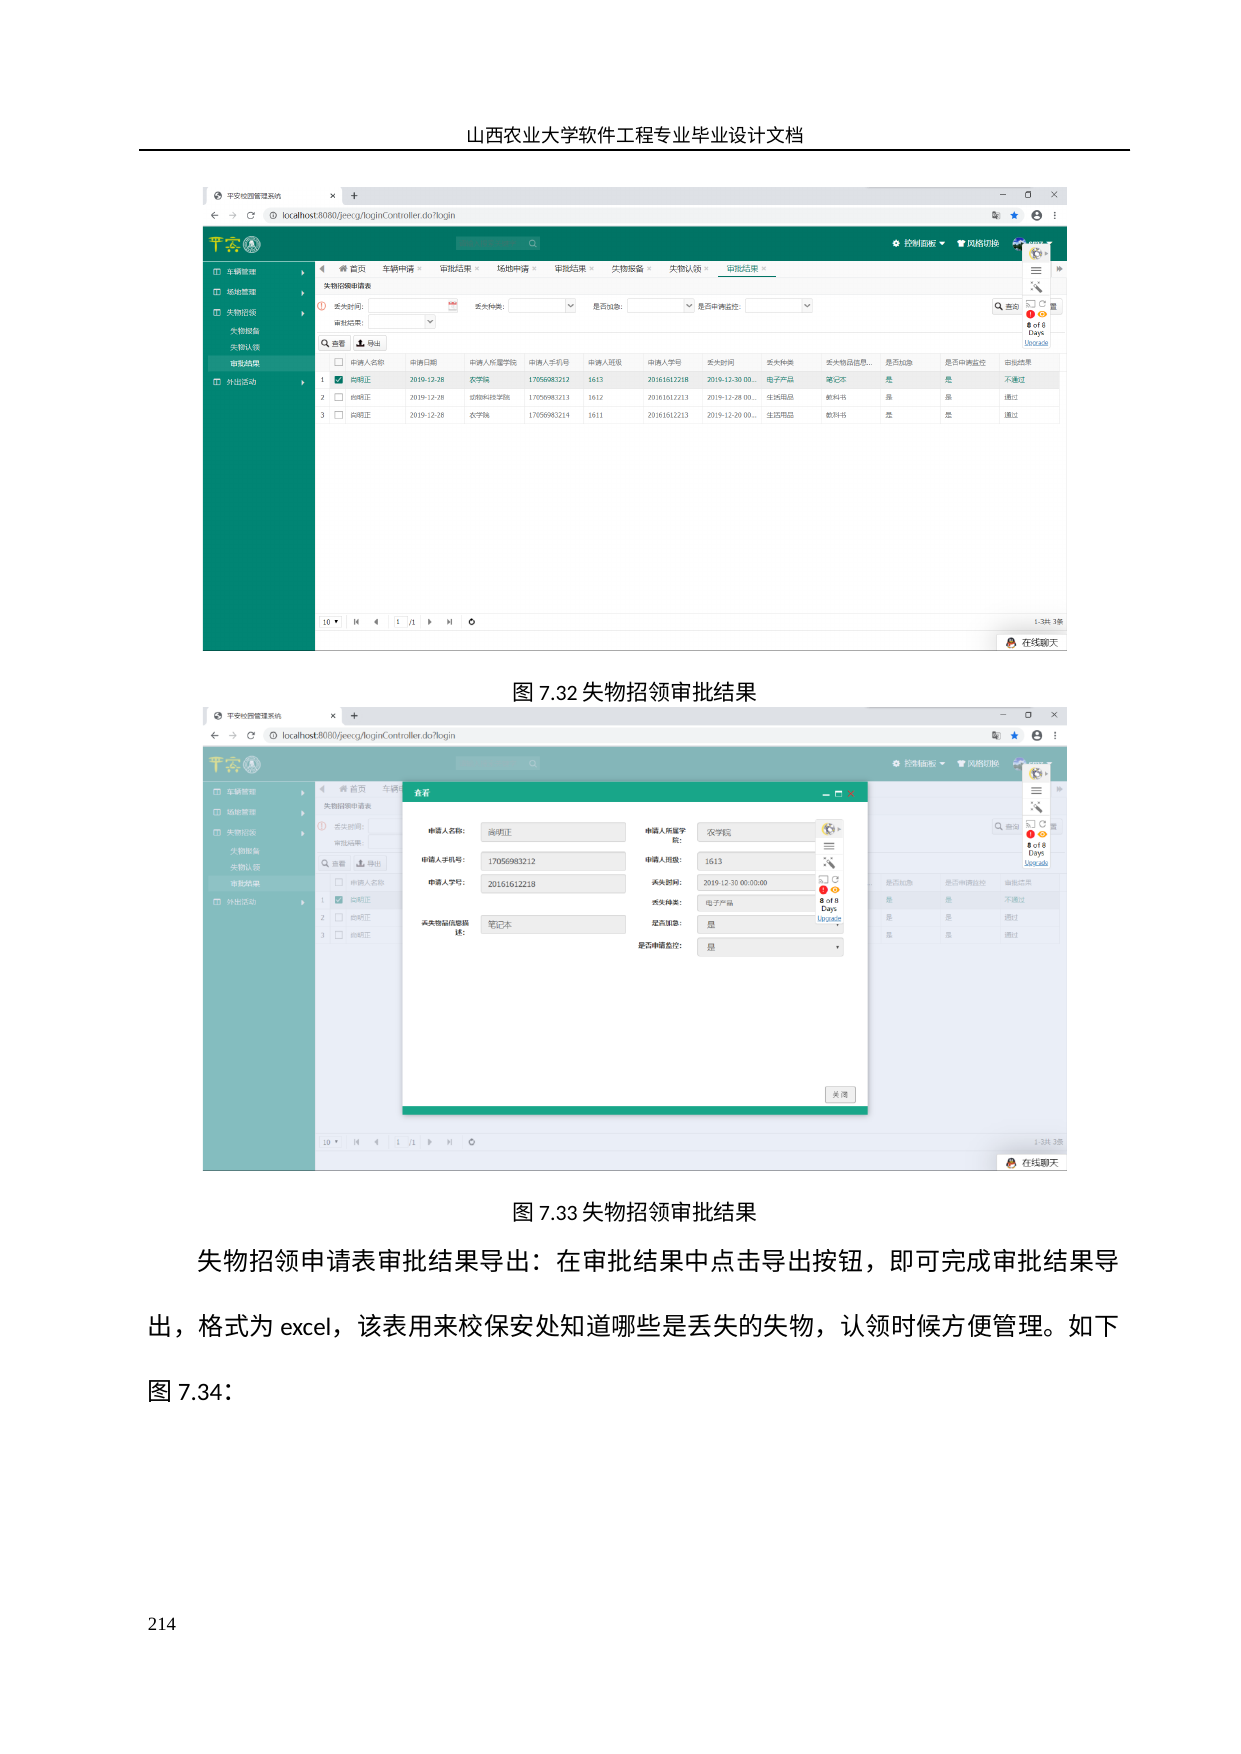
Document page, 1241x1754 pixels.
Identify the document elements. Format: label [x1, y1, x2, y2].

picture [202, 187, 1067, 651]
picture [202, 707, 1067, 1171]
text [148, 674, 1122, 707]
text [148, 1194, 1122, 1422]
